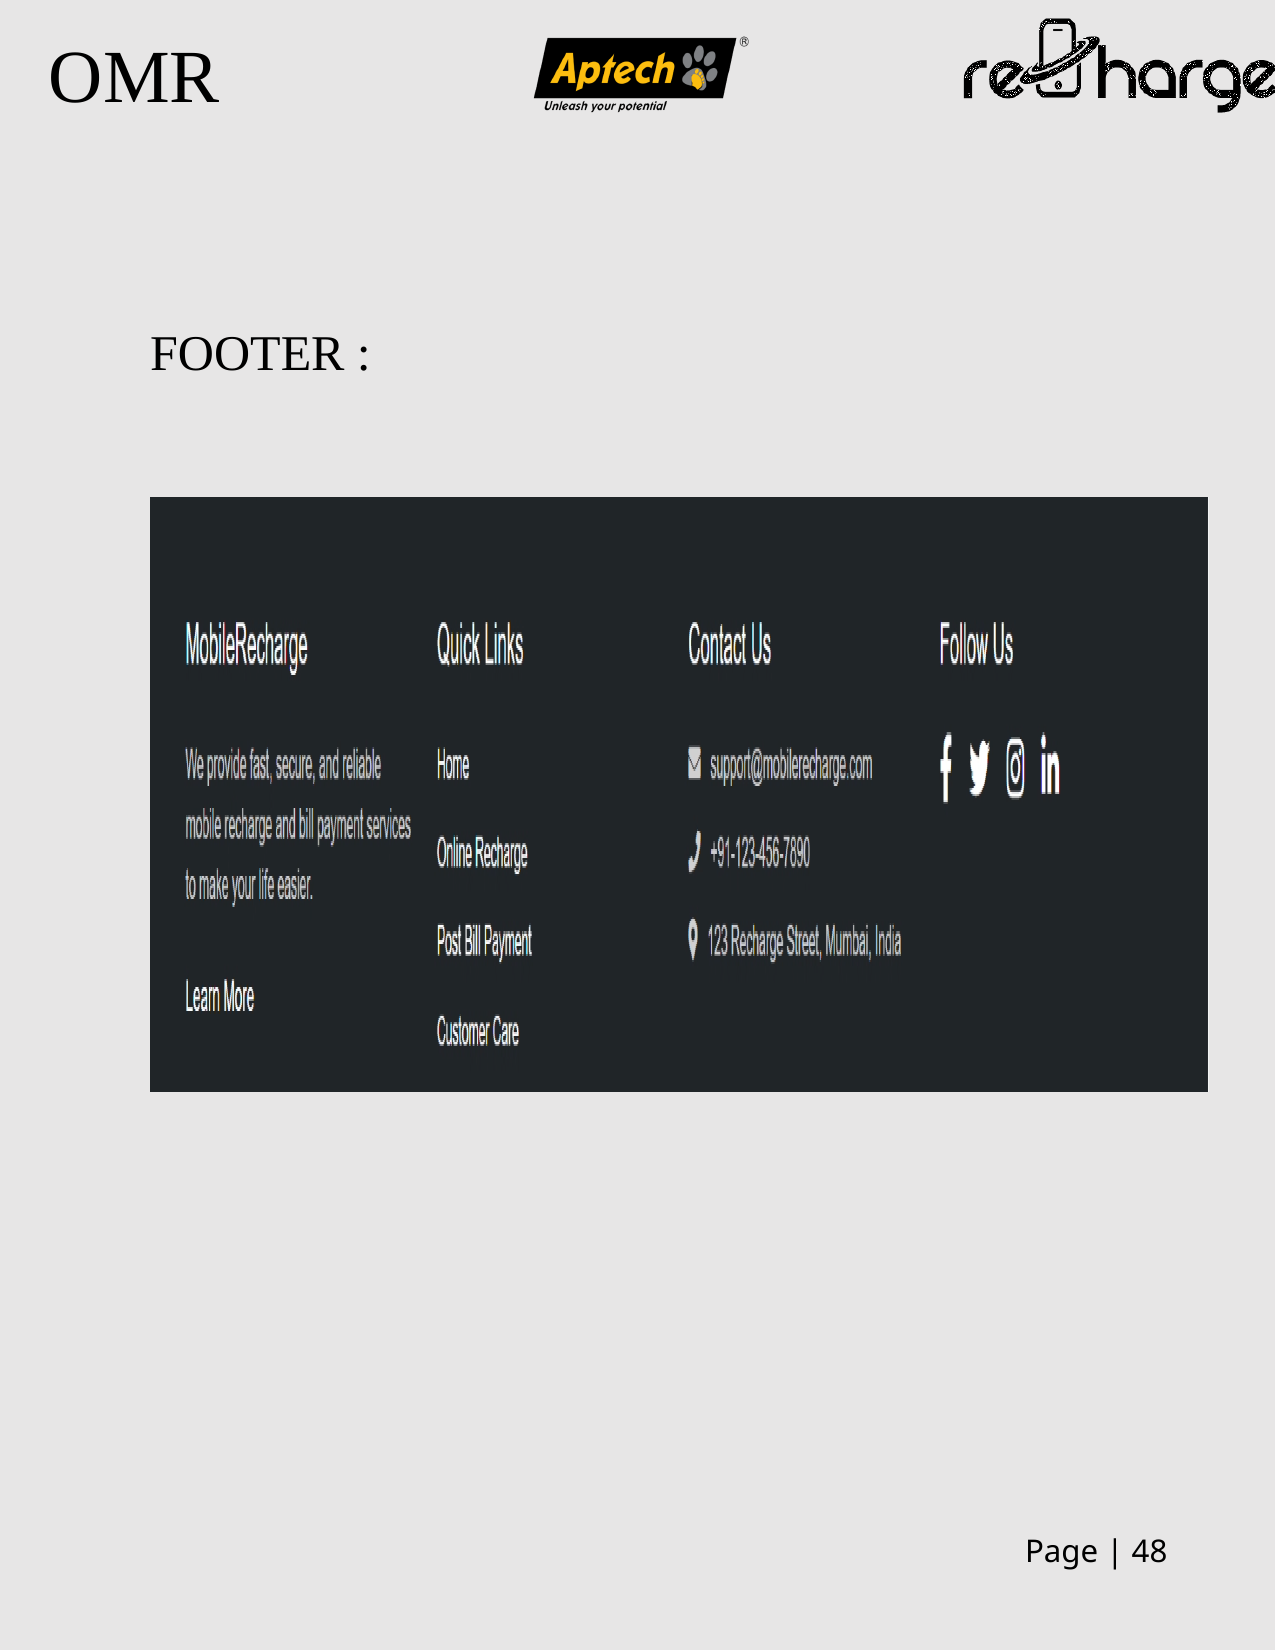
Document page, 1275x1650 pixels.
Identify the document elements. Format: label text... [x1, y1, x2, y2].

picture [150, 497, 1209, 1092]
picture [518, 18, 757, 128]
text FOOTER : [150, 324, 1209, 381]
